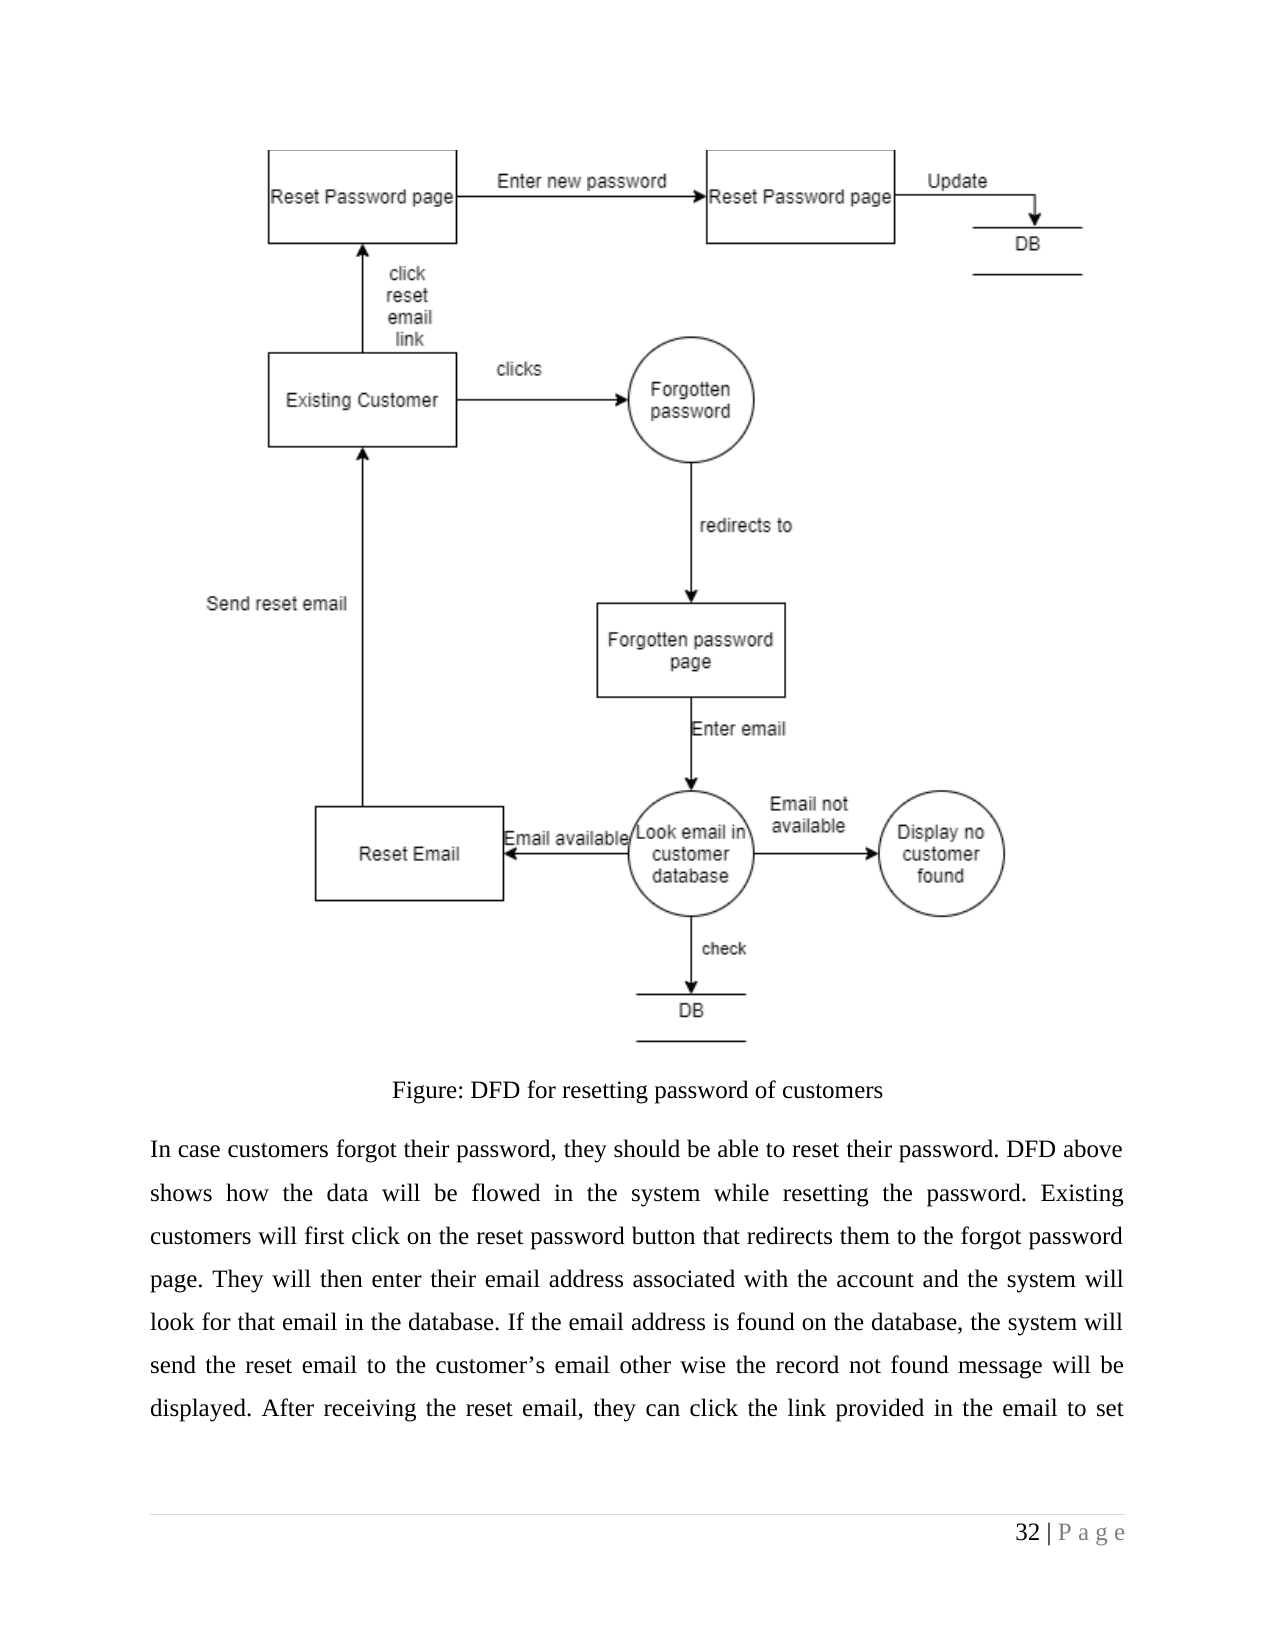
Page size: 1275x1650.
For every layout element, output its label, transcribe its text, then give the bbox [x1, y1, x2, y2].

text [150, 1134, 1125, 1422]
text Figure: DFD for resetting password of customers [150, 1075, 1125, 1103]
picture [190, 150, 1085, 1044]
